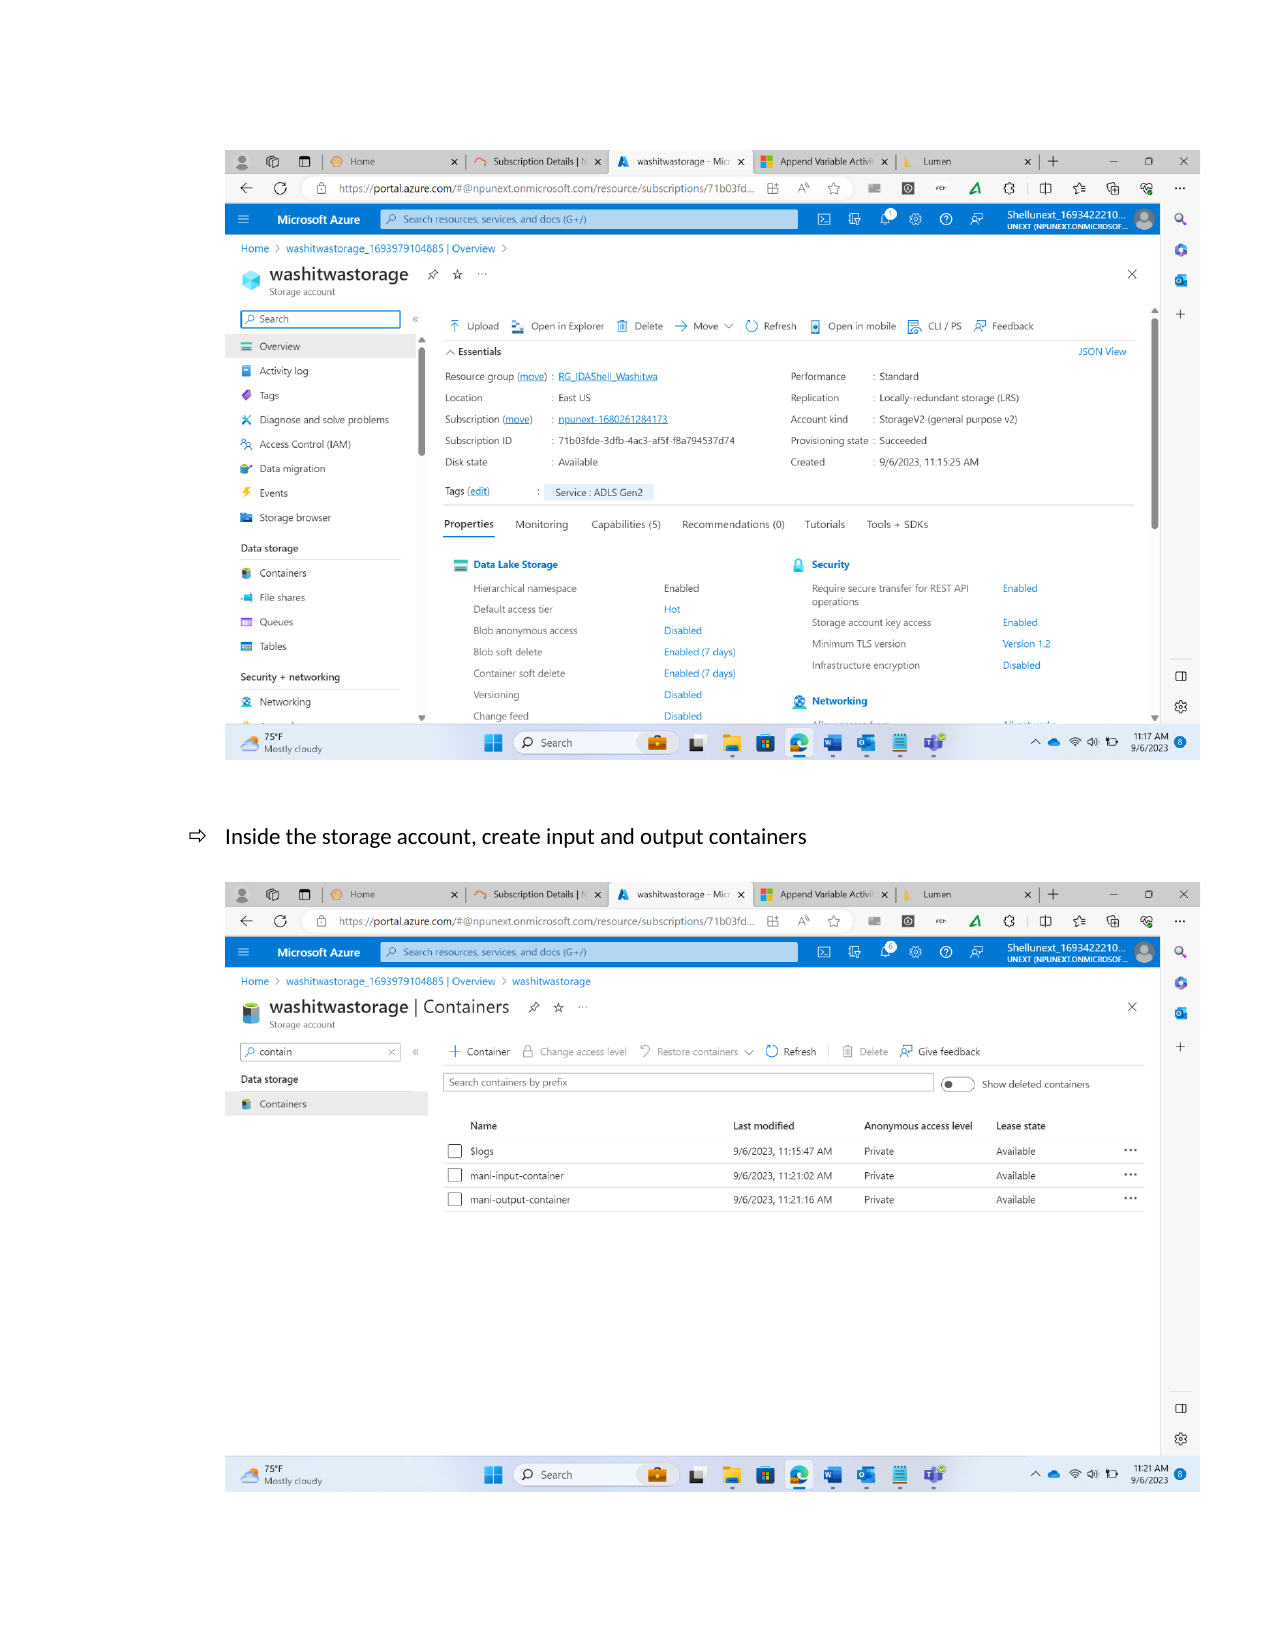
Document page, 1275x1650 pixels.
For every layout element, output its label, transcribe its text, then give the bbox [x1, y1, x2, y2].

picture [225, 150, 1200, 760]
list Inside the storage account, create input and output containers [187, 822, 1125, 850]
picture [225, 882, 1200, 1492]
